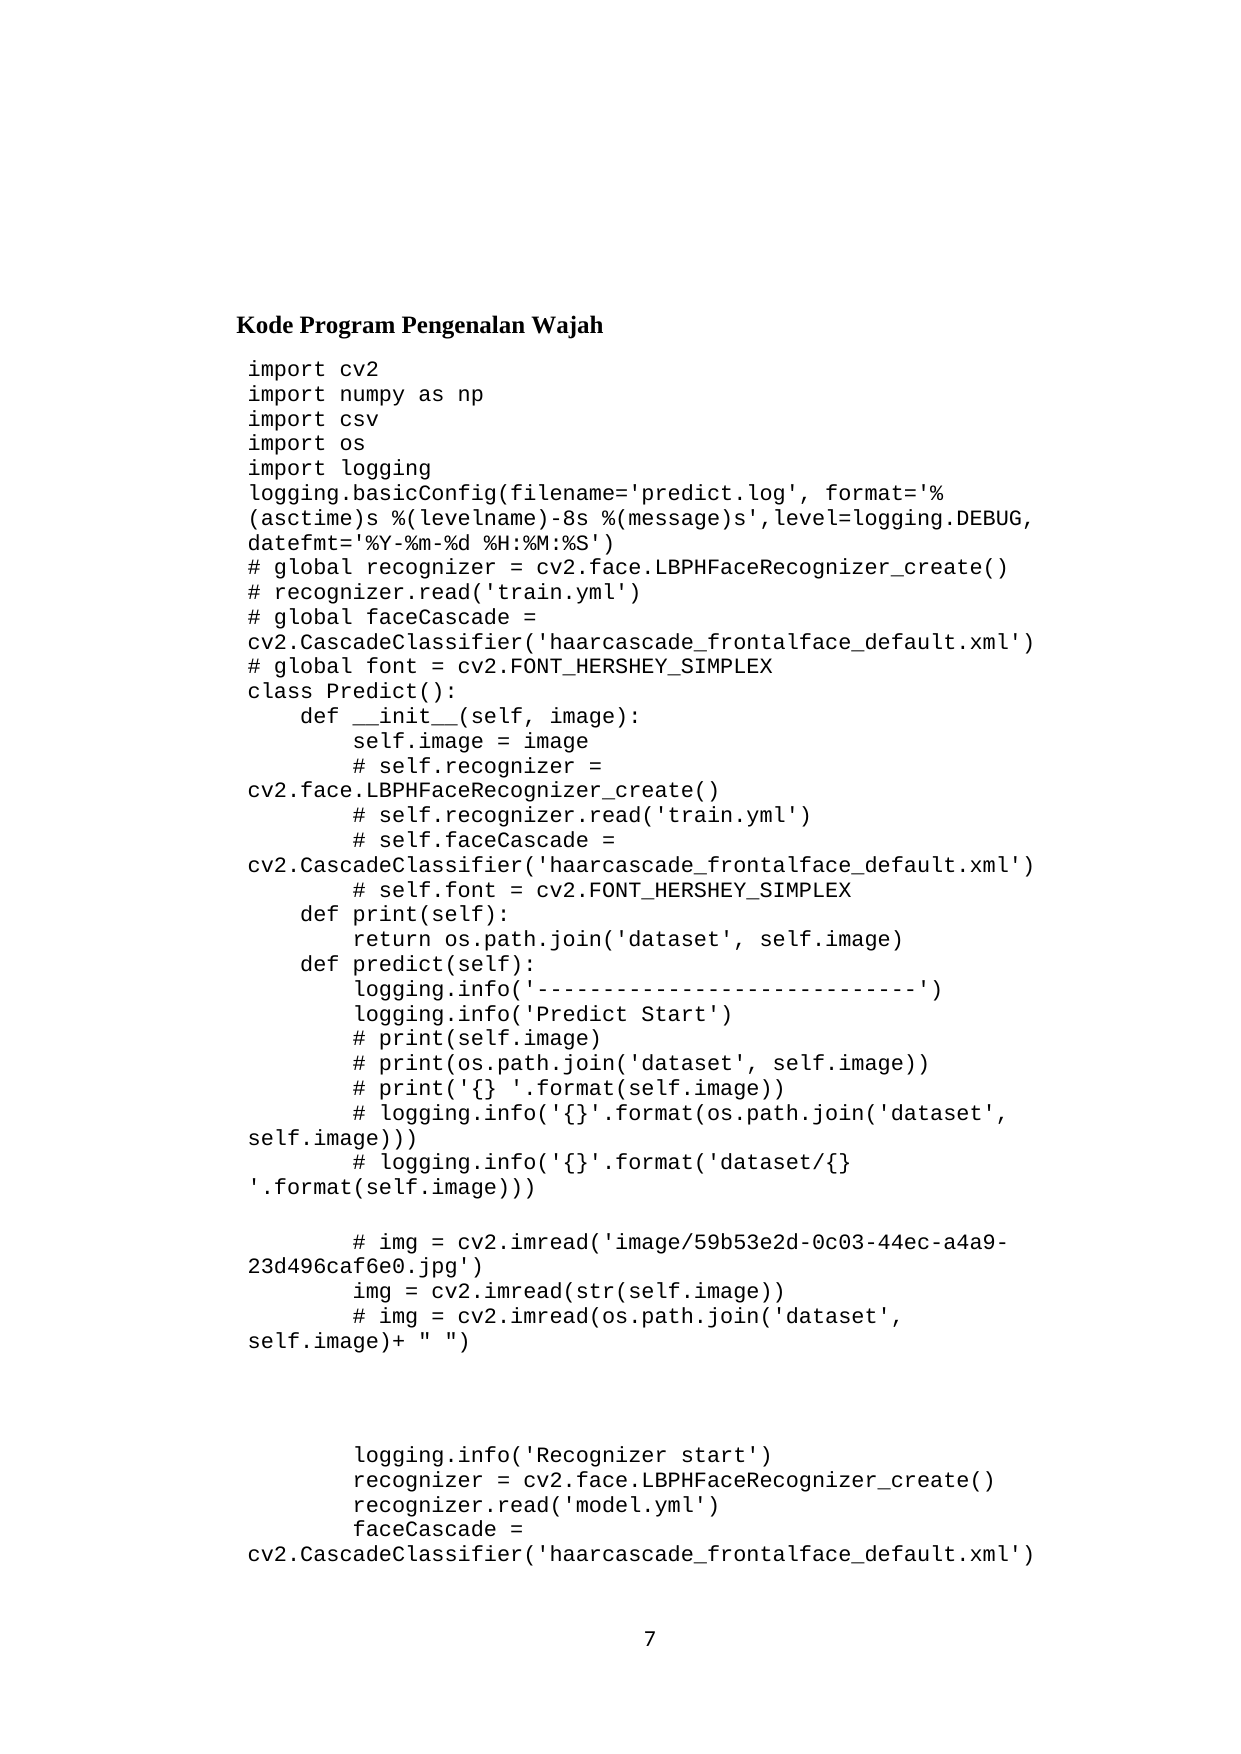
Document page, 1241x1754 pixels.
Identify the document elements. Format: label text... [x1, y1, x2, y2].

text Kode Program Pengenalan Wajah [236, 310, 1063, 339]
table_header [236, 358, 1063, 1568]
